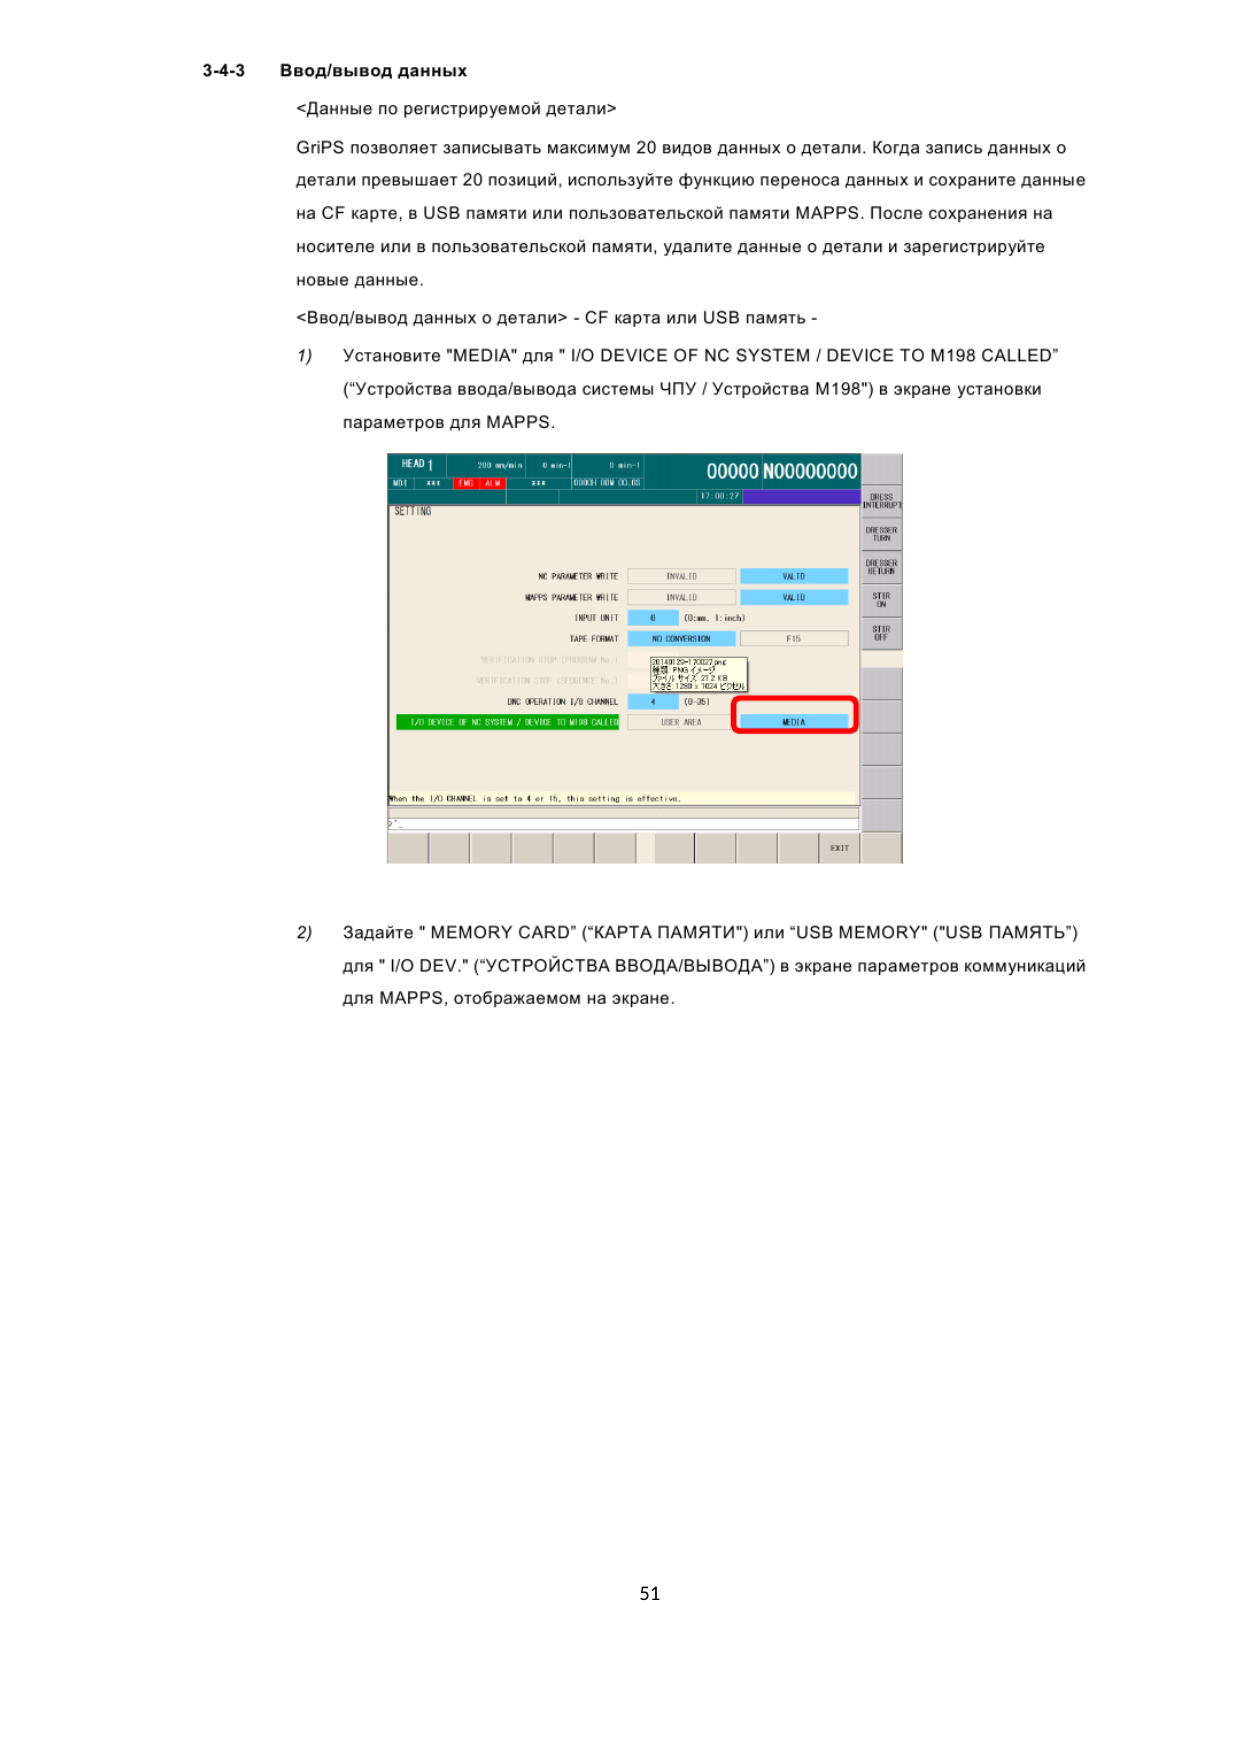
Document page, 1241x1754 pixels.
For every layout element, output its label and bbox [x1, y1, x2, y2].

picture [191, 58, 1104, 1028]
